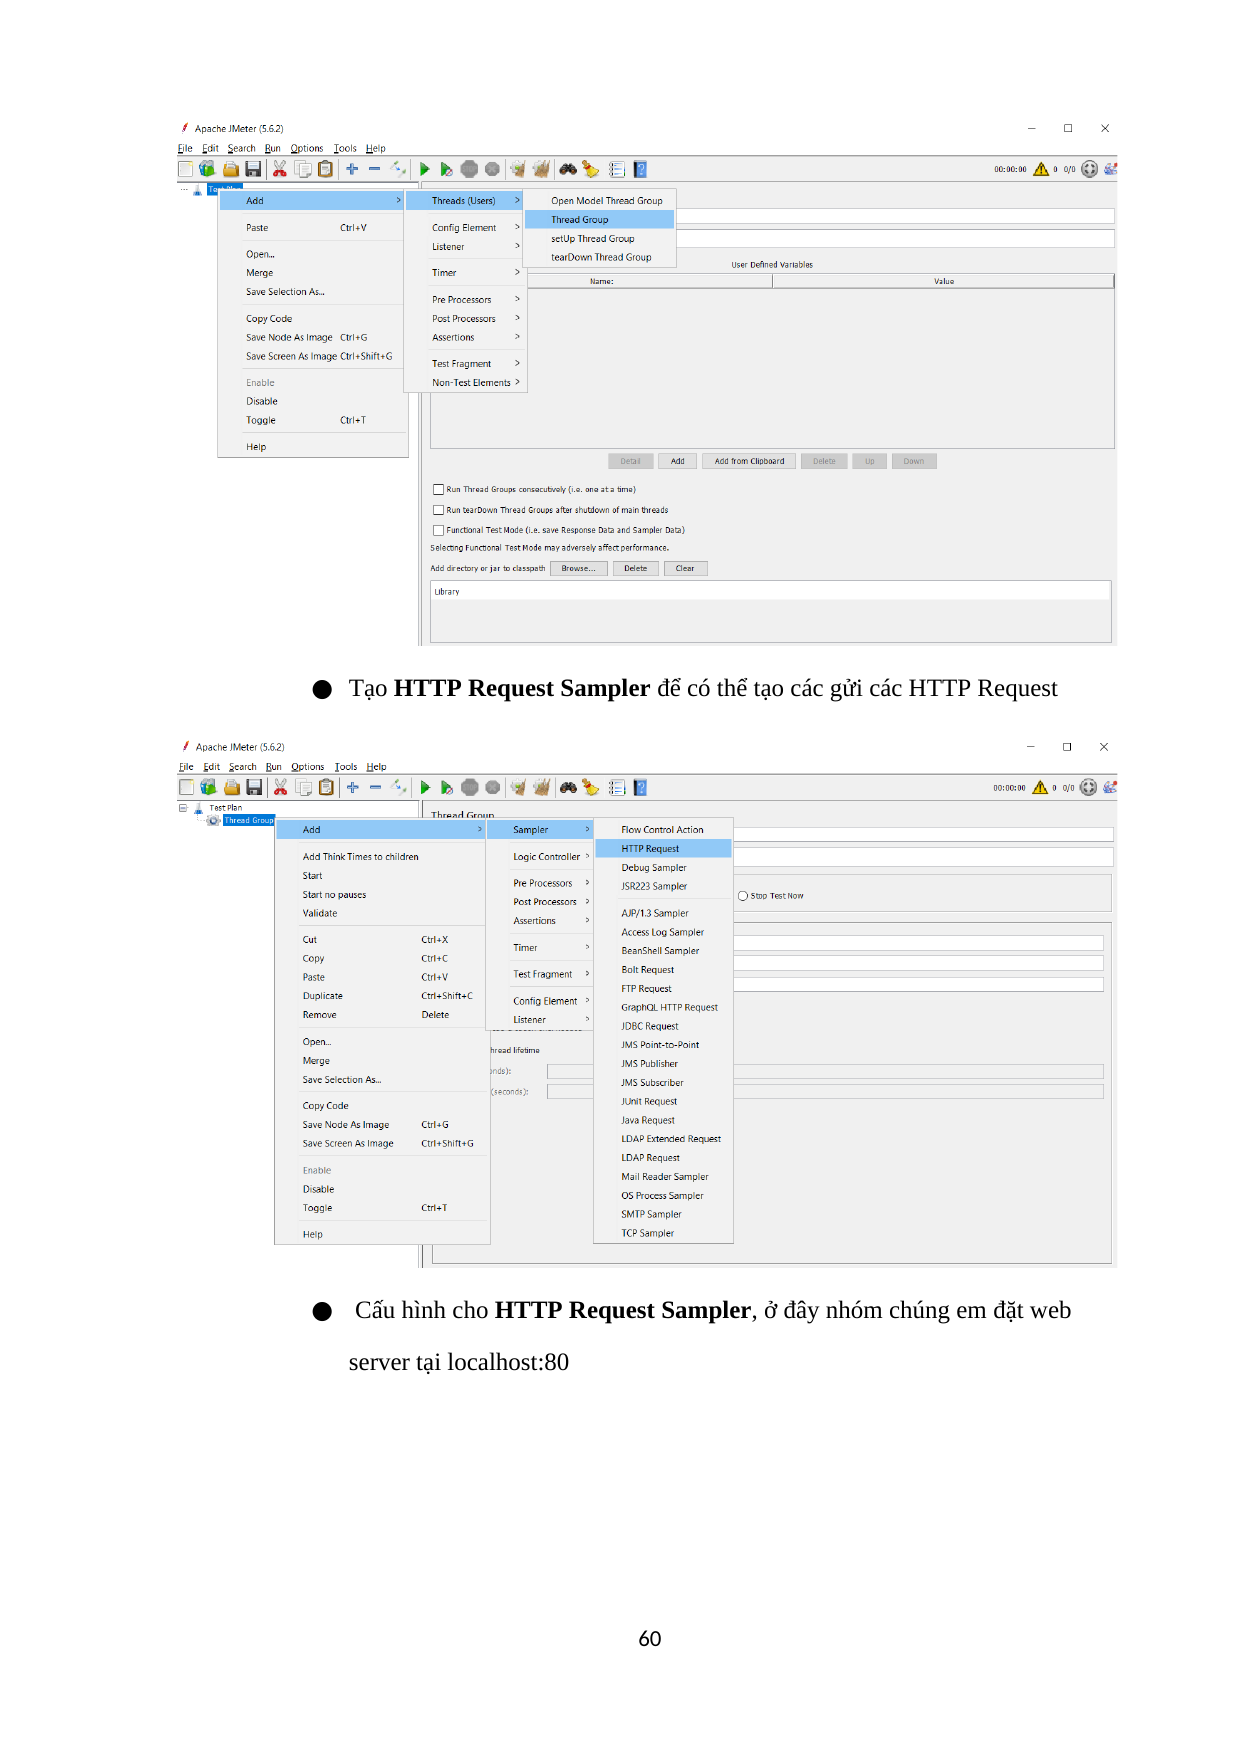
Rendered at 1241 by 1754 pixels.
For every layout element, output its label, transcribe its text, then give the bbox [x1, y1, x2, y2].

list Tạo HTTP Request Sampler để có thể tạo các gửi các HTTP Request [311, 659, 1122, 710]
list Cấu hình cho HTTP Request Sampler, ở đây nhóm chúng em đặt web server tại localhost:80 [311, 1281, 1122, 1376]
picture [177, 736, 1118, 1268]
picture [177, 118, 1118, 646]
